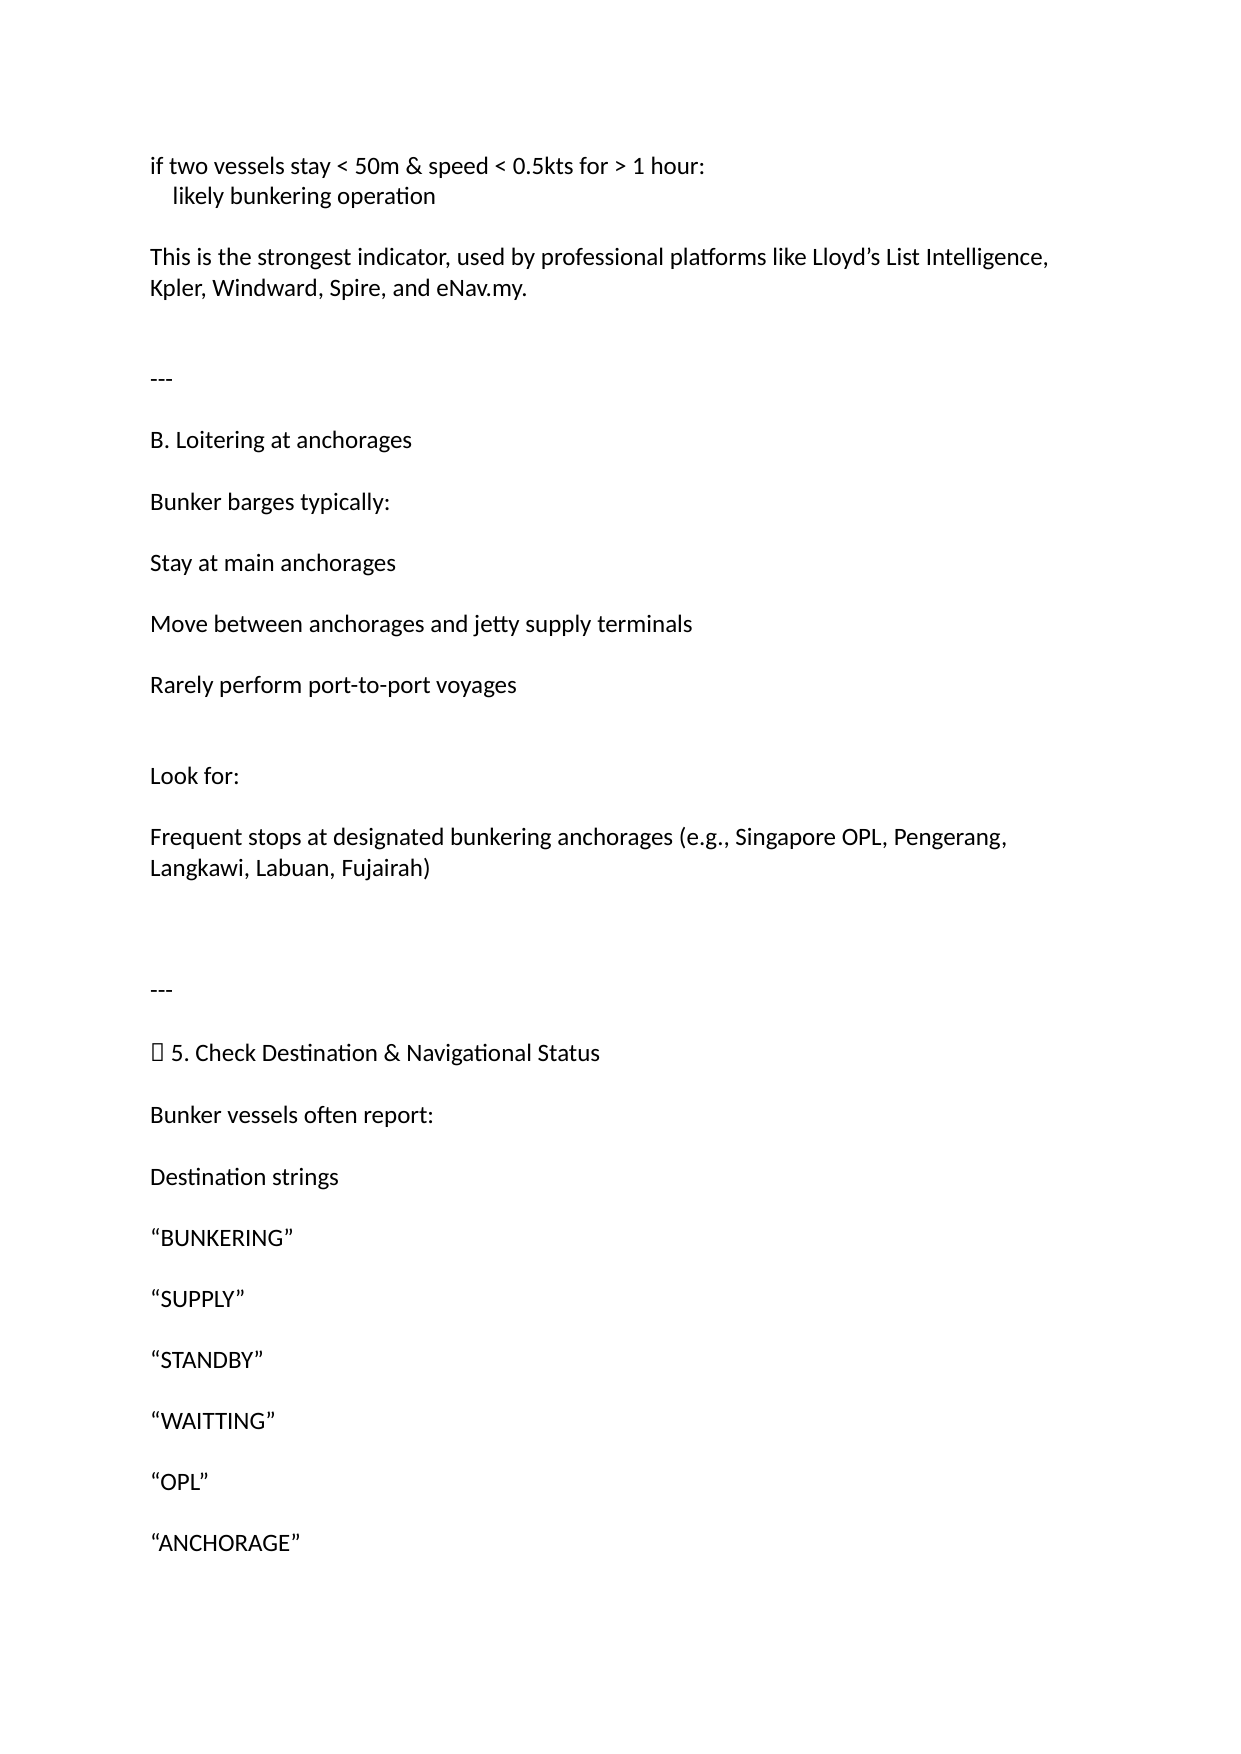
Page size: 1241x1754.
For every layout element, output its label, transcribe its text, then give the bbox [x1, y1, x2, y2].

text “OPL” [150, 1466, 1090, 1496]
text “WAITTING” [150, 1405, 1090, 1435]
text B. Loitering at anchorages [150, 425, 1090, 455]
text This is the strongest indicator, used by professional platforms like Lloyd’s List Intelligence, Kpler, Windward, Spire, and eNav.my. [150, 242, 1090, 303]
text “SUPPLY” [150, 1283, 1090, 1313]
text Stay at main anchorages [150, 547, 1090, 577]
text ✅ 5. Check Destination & Navigational Status [150, 1035, 1090, 1069]
text Move between anchorages and jetty supply terminals [150, 608, 1090, 638]
text “ANCHORAGE” [150, 1527, 1090, 1557]
text “BUNKERING” [150, 1222, 1090, 1252]
text Bunker vessels often report: [150, 1100, 1090, 1130]
text Bunker barges typically: [150, 486, 1090, 516]
text --- [150, 974, 1090, 1004]
text Frequent stops at designated bunkering anchorages (e.g., Singapore OPL, Pengerang, Langkawi, Labuan, Fujairah) [150, 821, 1090, 882]
text Look for: [150, 760, 1090, 791]
text Destination strings [150, 1161, 1090, 1191]
text likely bunkering operation [150, 181, 1090, 211]
text Rarely perform port-to-port voyages [150, 669, 1090, 699]
text if two vessels stay < 50m & speed < 0.5kts for > 1 hour: [150, 150, 1090, 181]
text --- [150, 364, 1090, 394]
text “STANDBY” [150, 1344, 1090, 1374]
